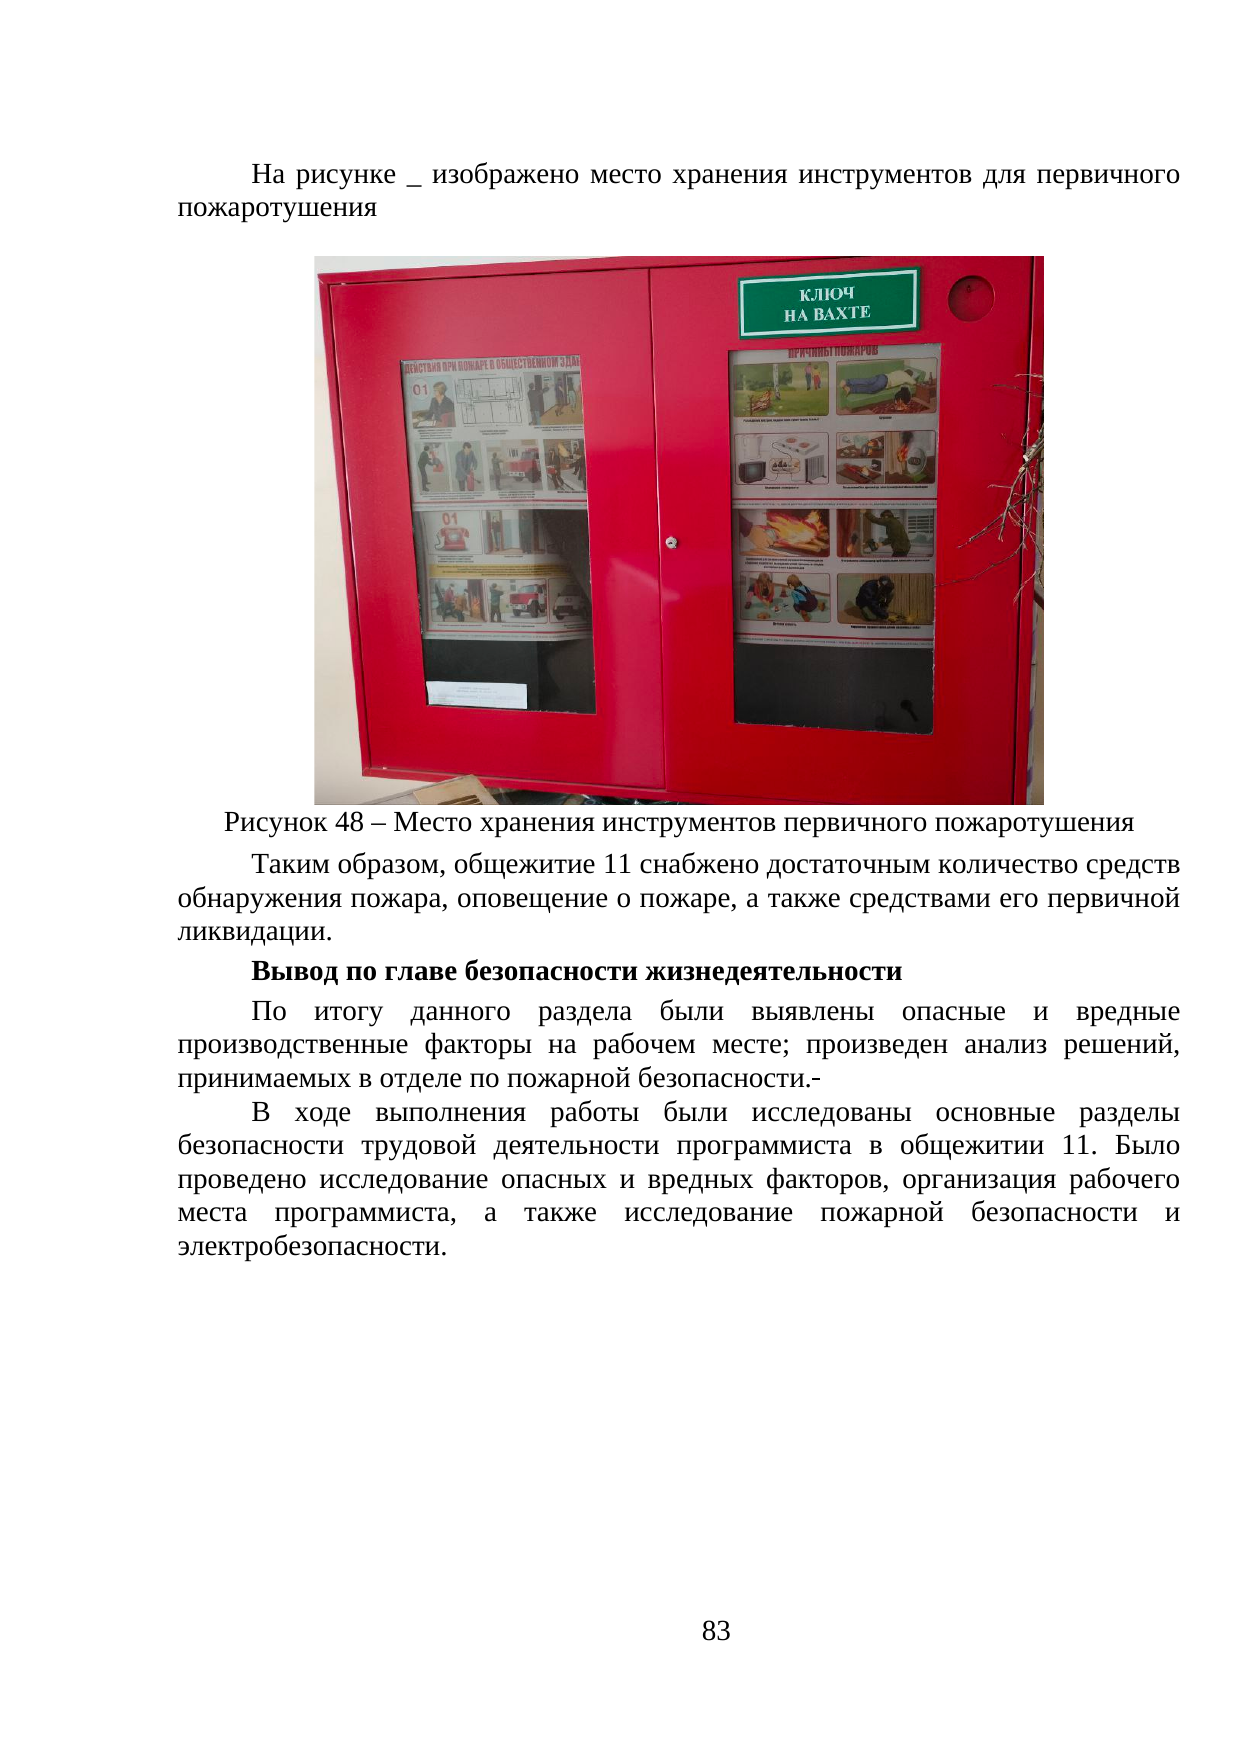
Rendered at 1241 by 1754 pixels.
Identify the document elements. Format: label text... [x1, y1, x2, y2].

text По итогу данного раздела были выявлены опасные и вредные производственные факторы на рабочем месте; произведен анализ решений, принимаемых в отделе по пожарной безопасности. [177, 993, 1181, 1094]
picture [314, 256, 1044, 805]
text В ходе выполнения работы были исследованы основные разделы безопасности трудовой деятельности программиста в общежитии 11. Было проведено исследование опасных и вредных факторов, организация рабочего места программиста, а также исследование пожарной безопасности и электробезопасности. [177, 1094, 1181, 1261]
text Таким образом, общежитие 11 снабжено достаточным количество средств обнаружения пожара, оповещение о пожаре, а также средствами его первичной ликвидации. [177, 846, 1181, 947]
text На рисунке _ изображено место хранения инструментов для первичного пожаротушения [177, 156, 1181, 223]
subtitle Вывод по главе безопасности жизнедеятельности [177, 953, 1181, 987]
